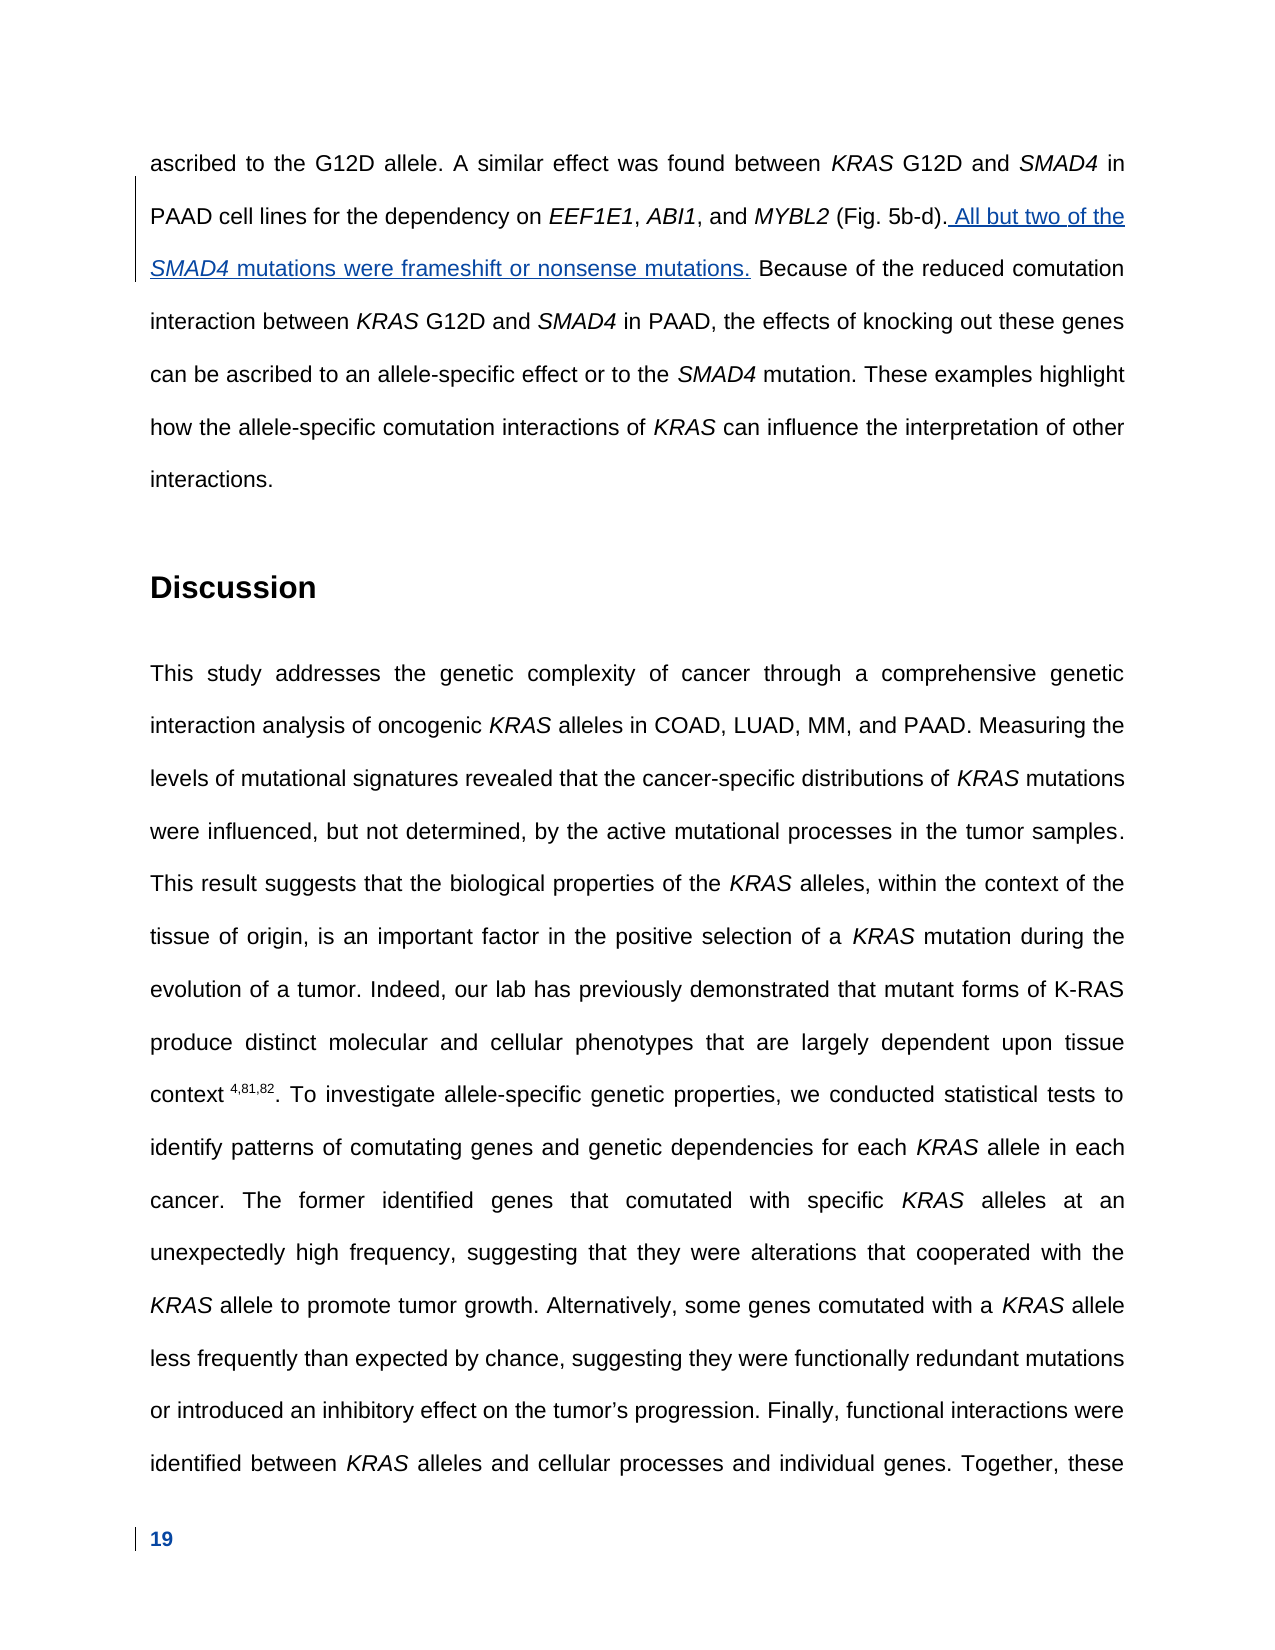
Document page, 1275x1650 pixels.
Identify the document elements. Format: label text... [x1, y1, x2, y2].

subtitle Discussion [150, 569, 1125, 605]
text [150, 659, 1125, 1477]
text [150, 150, 1125, 493]
